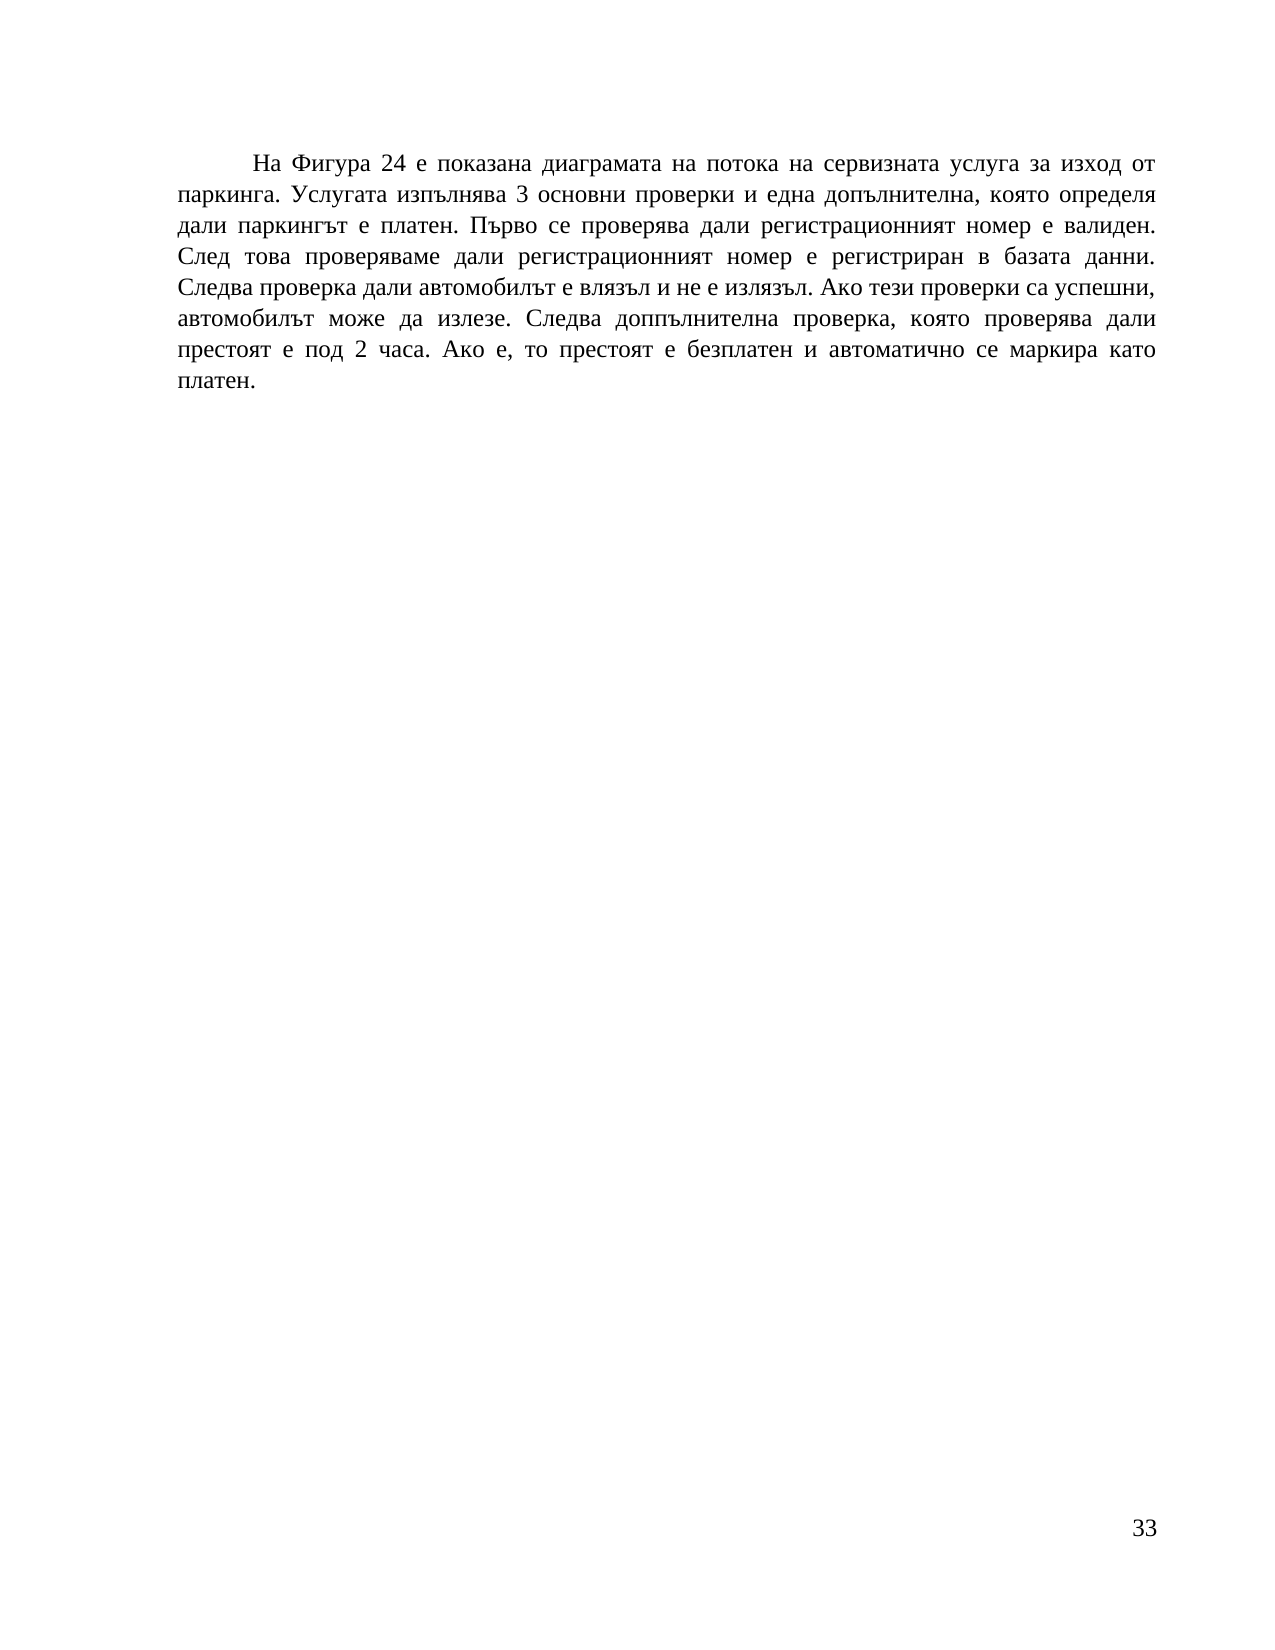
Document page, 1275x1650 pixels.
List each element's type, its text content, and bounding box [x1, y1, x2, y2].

text На Фигура 24 е показана диаграмата на потока на сервизната услуга за изход от паркинга. Услугата изпълнява 3 основни проверки и една допълнителна, която определя дали паркингът е платен. Първо се проверява дали регистрационният номер е валиден. След това проверяваме дали регистрационният номер е регистриран в базата данни. Следва проверка дали автомобилът е влязъл и не е излязъл. Ако тези проверки са успешни, автомобилът може да излезе. Следва доппълнителна проверка, която проверява дали престоят е под 2 часа. Ако е, то престоят е безплатен и автоматично се маркира като платен. [177, 148, 1157, 394]
